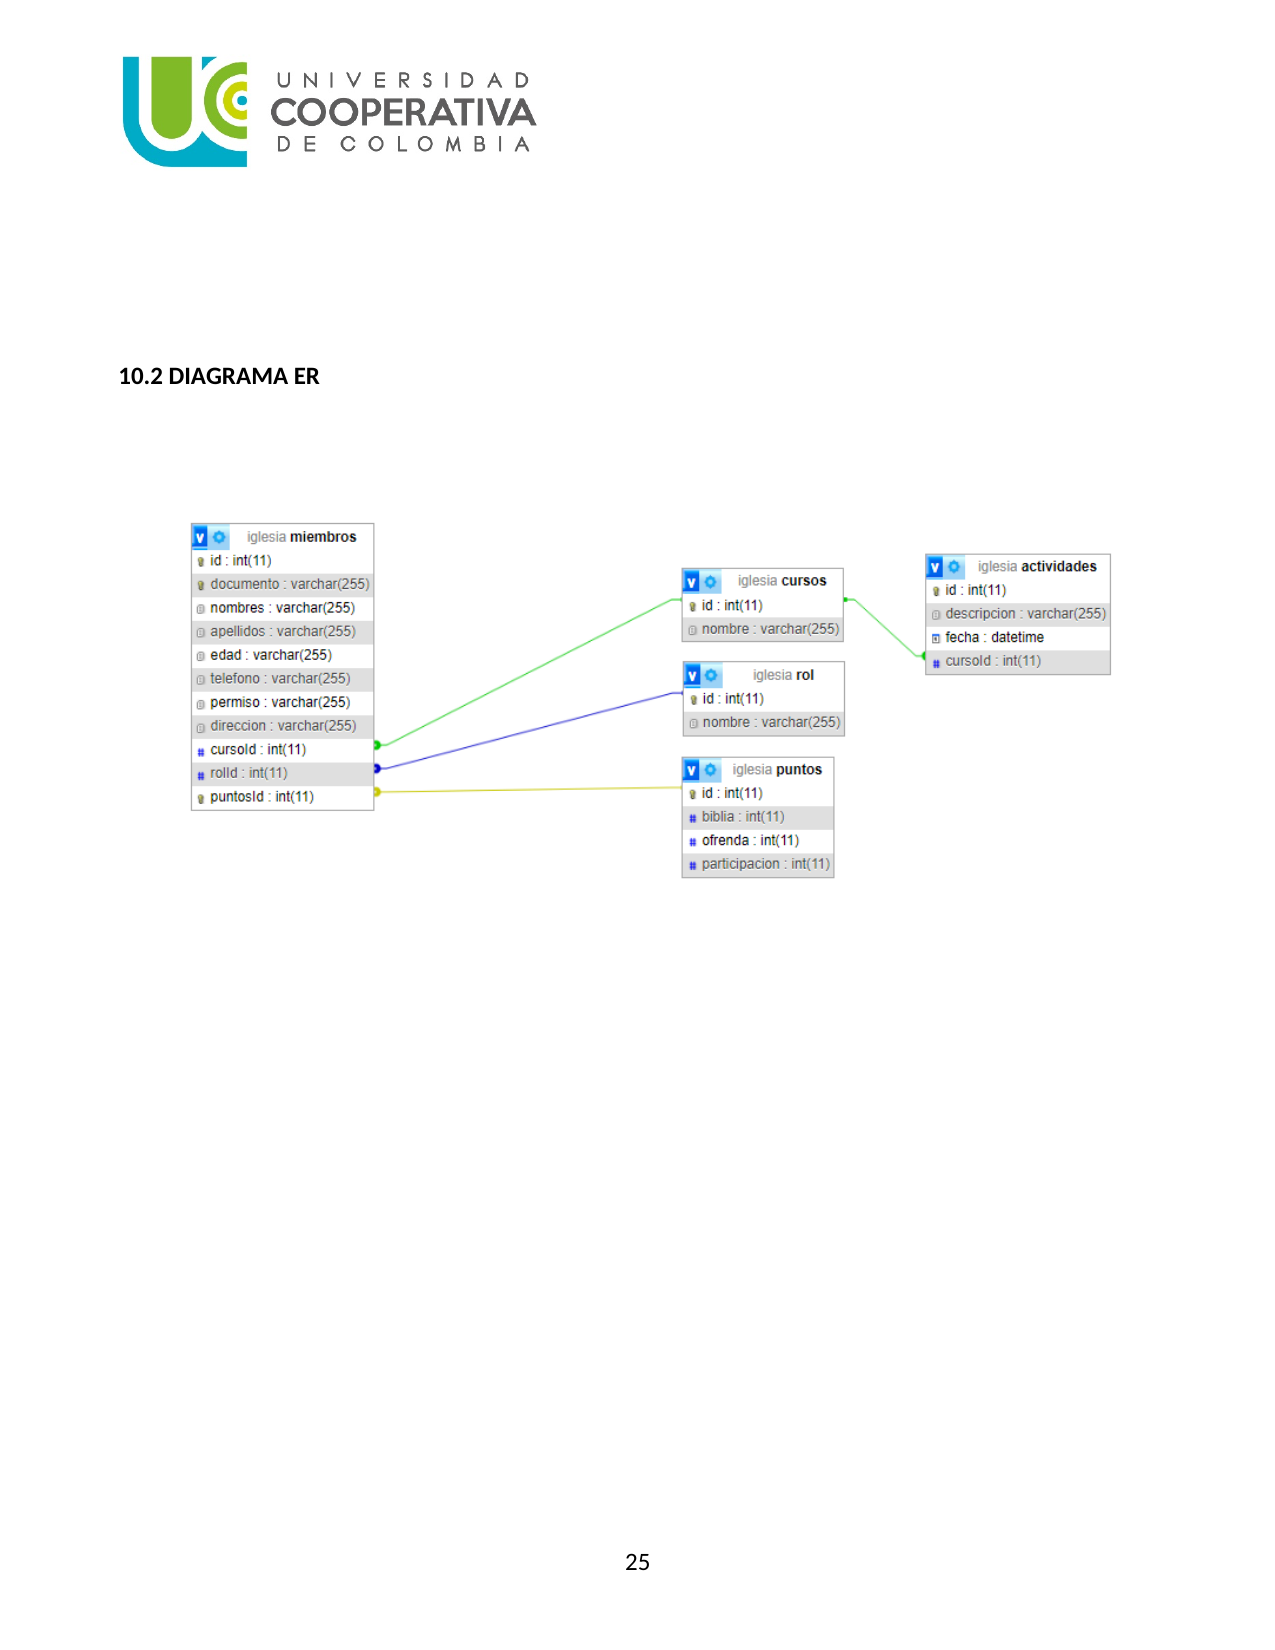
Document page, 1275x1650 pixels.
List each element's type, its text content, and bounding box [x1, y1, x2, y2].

picture [118, 451, 1157, 922]
subtitle 10.2 DIAGRAMA ER [118, 360, 1157, 391]
picture [118, 51, 540, 171]
